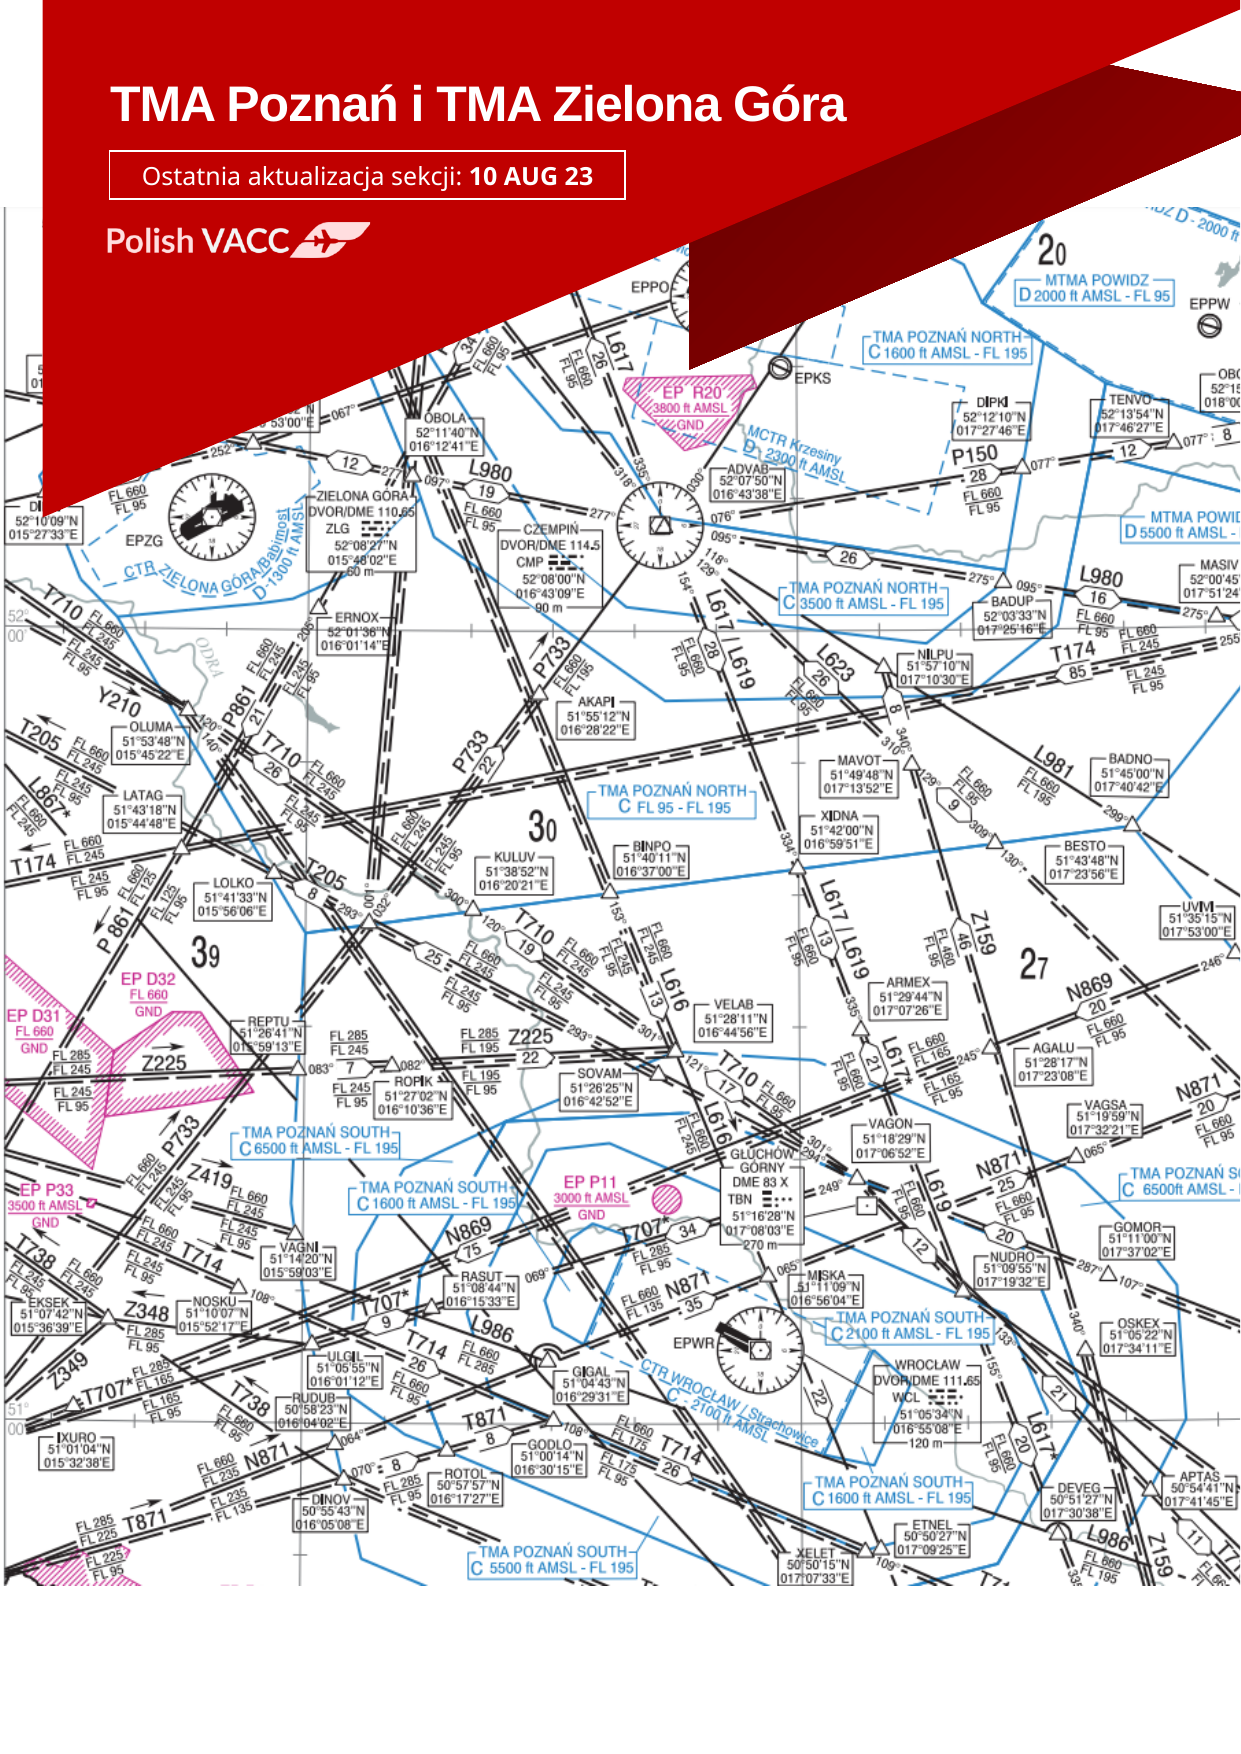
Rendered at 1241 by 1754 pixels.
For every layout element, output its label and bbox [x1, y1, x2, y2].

picture [0, 207, 1241, 1586]
